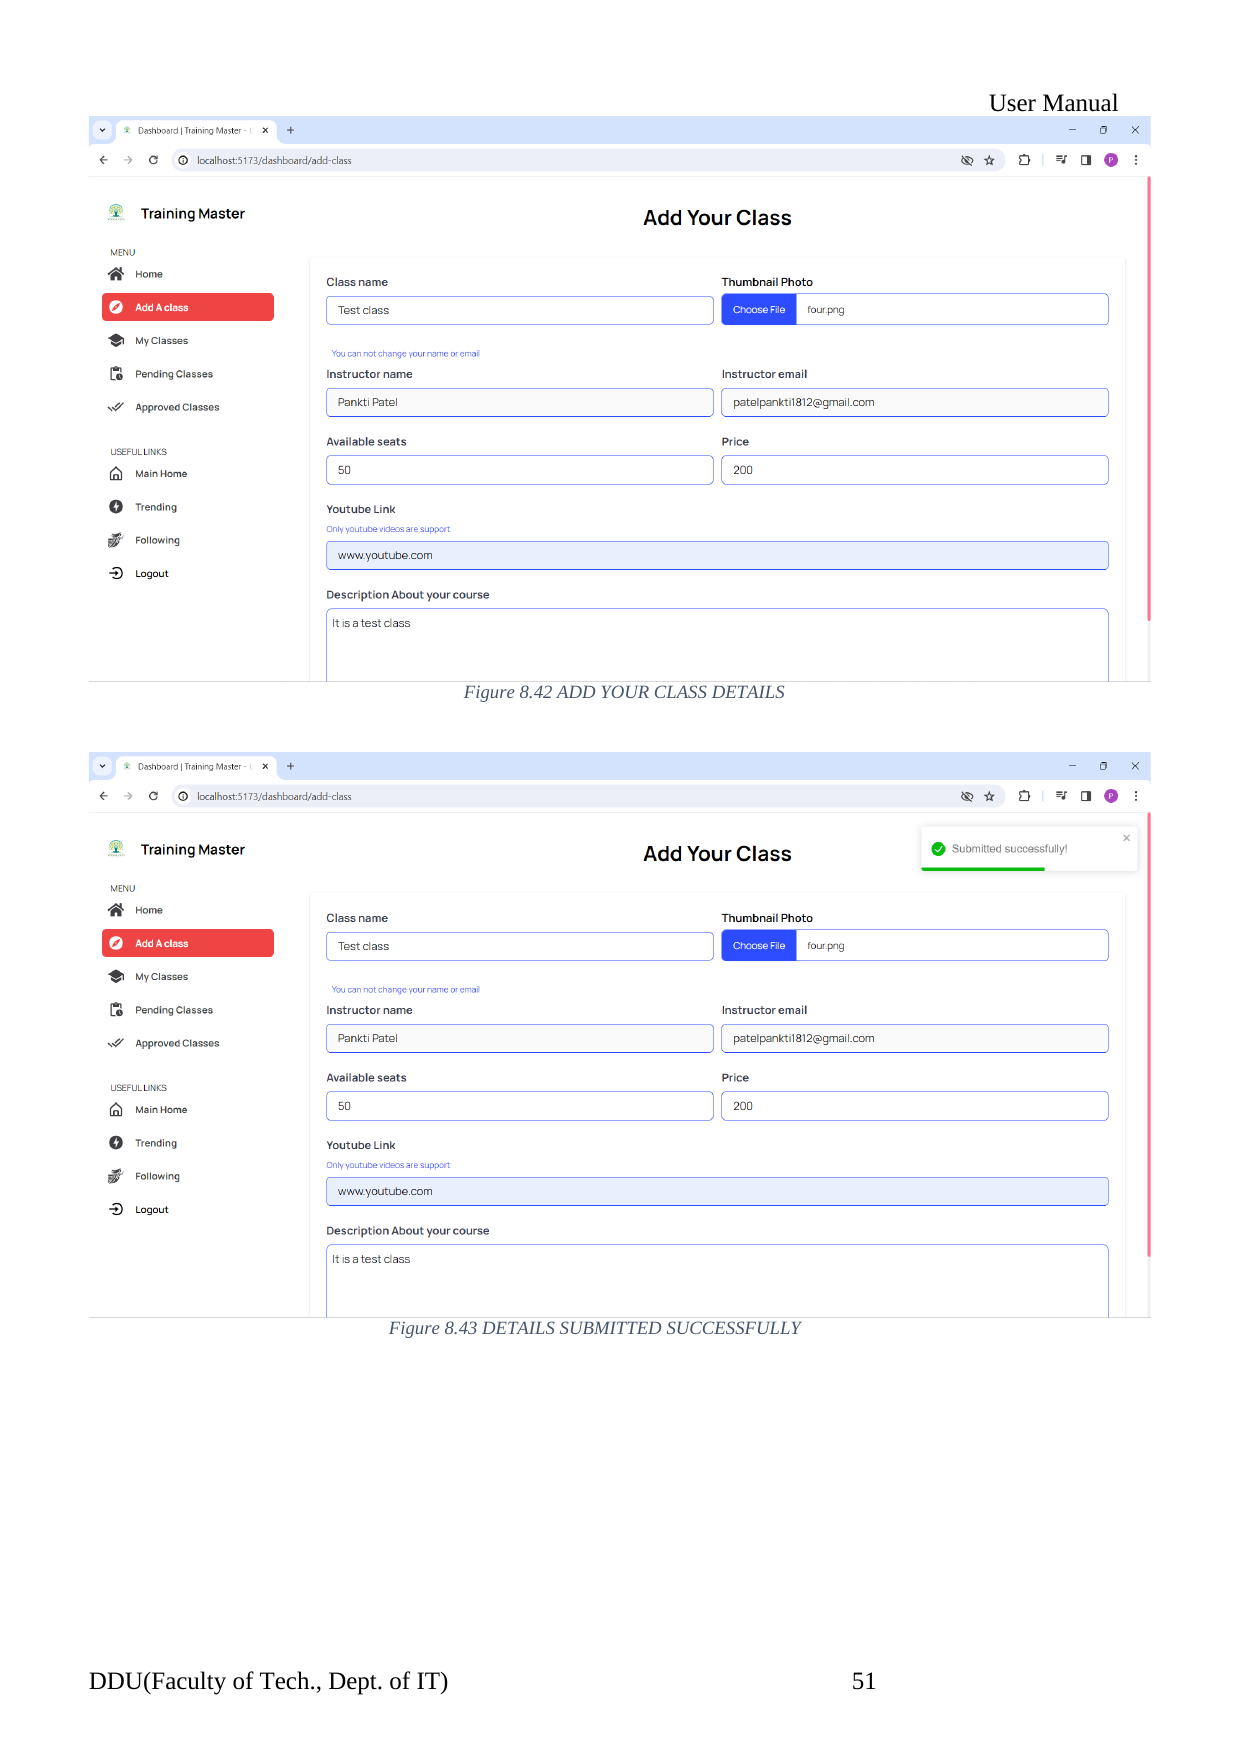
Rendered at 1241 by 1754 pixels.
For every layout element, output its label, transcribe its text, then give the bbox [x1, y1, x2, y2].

picture [88, 116, 1151, 682]
picture [88, 752, 1151, 1318]
